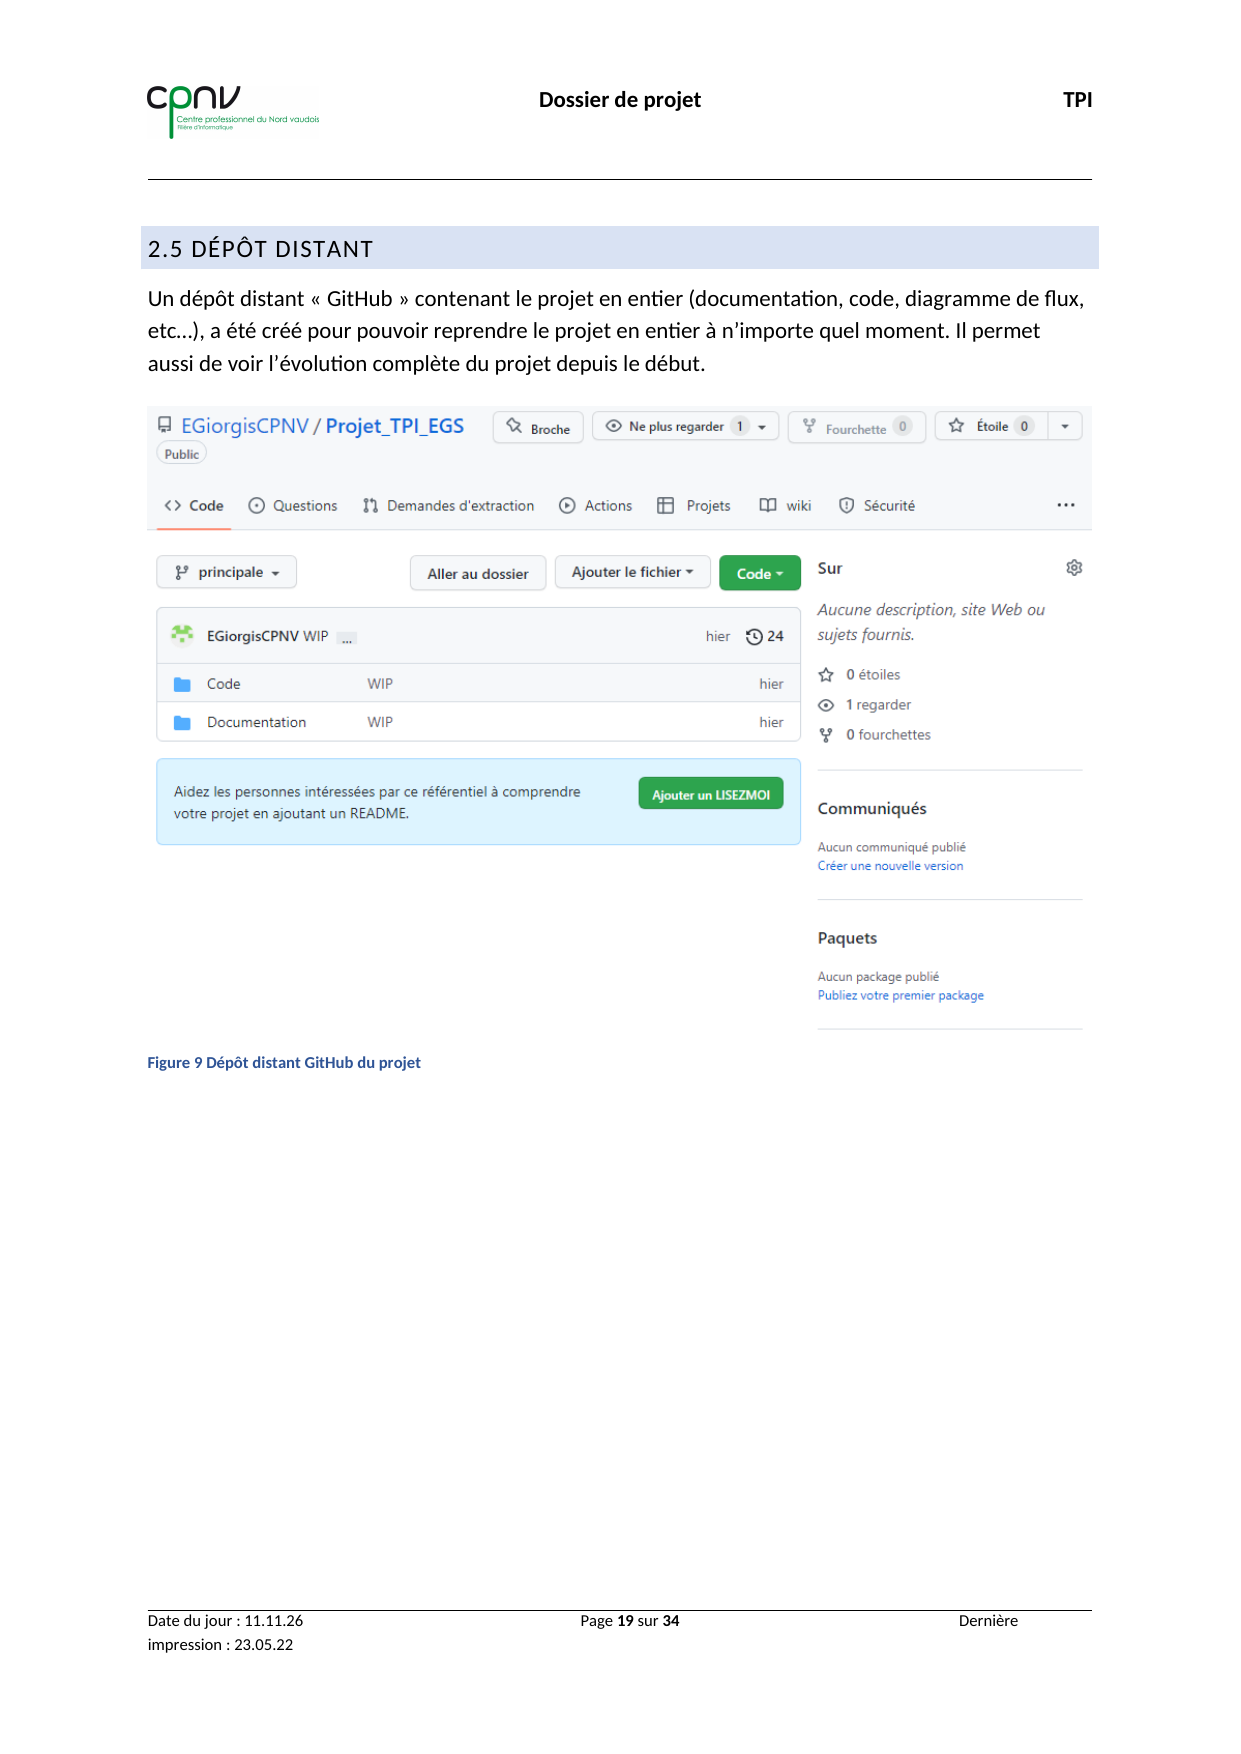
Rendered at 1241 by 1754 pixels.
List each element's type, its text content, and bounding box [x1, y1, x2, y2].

picture [147, 406, 1092, 1041]
subtitle 2.5 Dépôt distant [148, 233, 1092, 263]
text Un dépôt distant « GitHub » contenant le projet en entier (documentation, code, diagramme de flux, etc…), a été créé pour pouvoir reprendre le projet en entier à n’importe quel moment. Il permet aussi de voir l’évolution complète du projet depuis le début. [148, 284, 1092, 377]
picture [147, 86, 319, 139]
